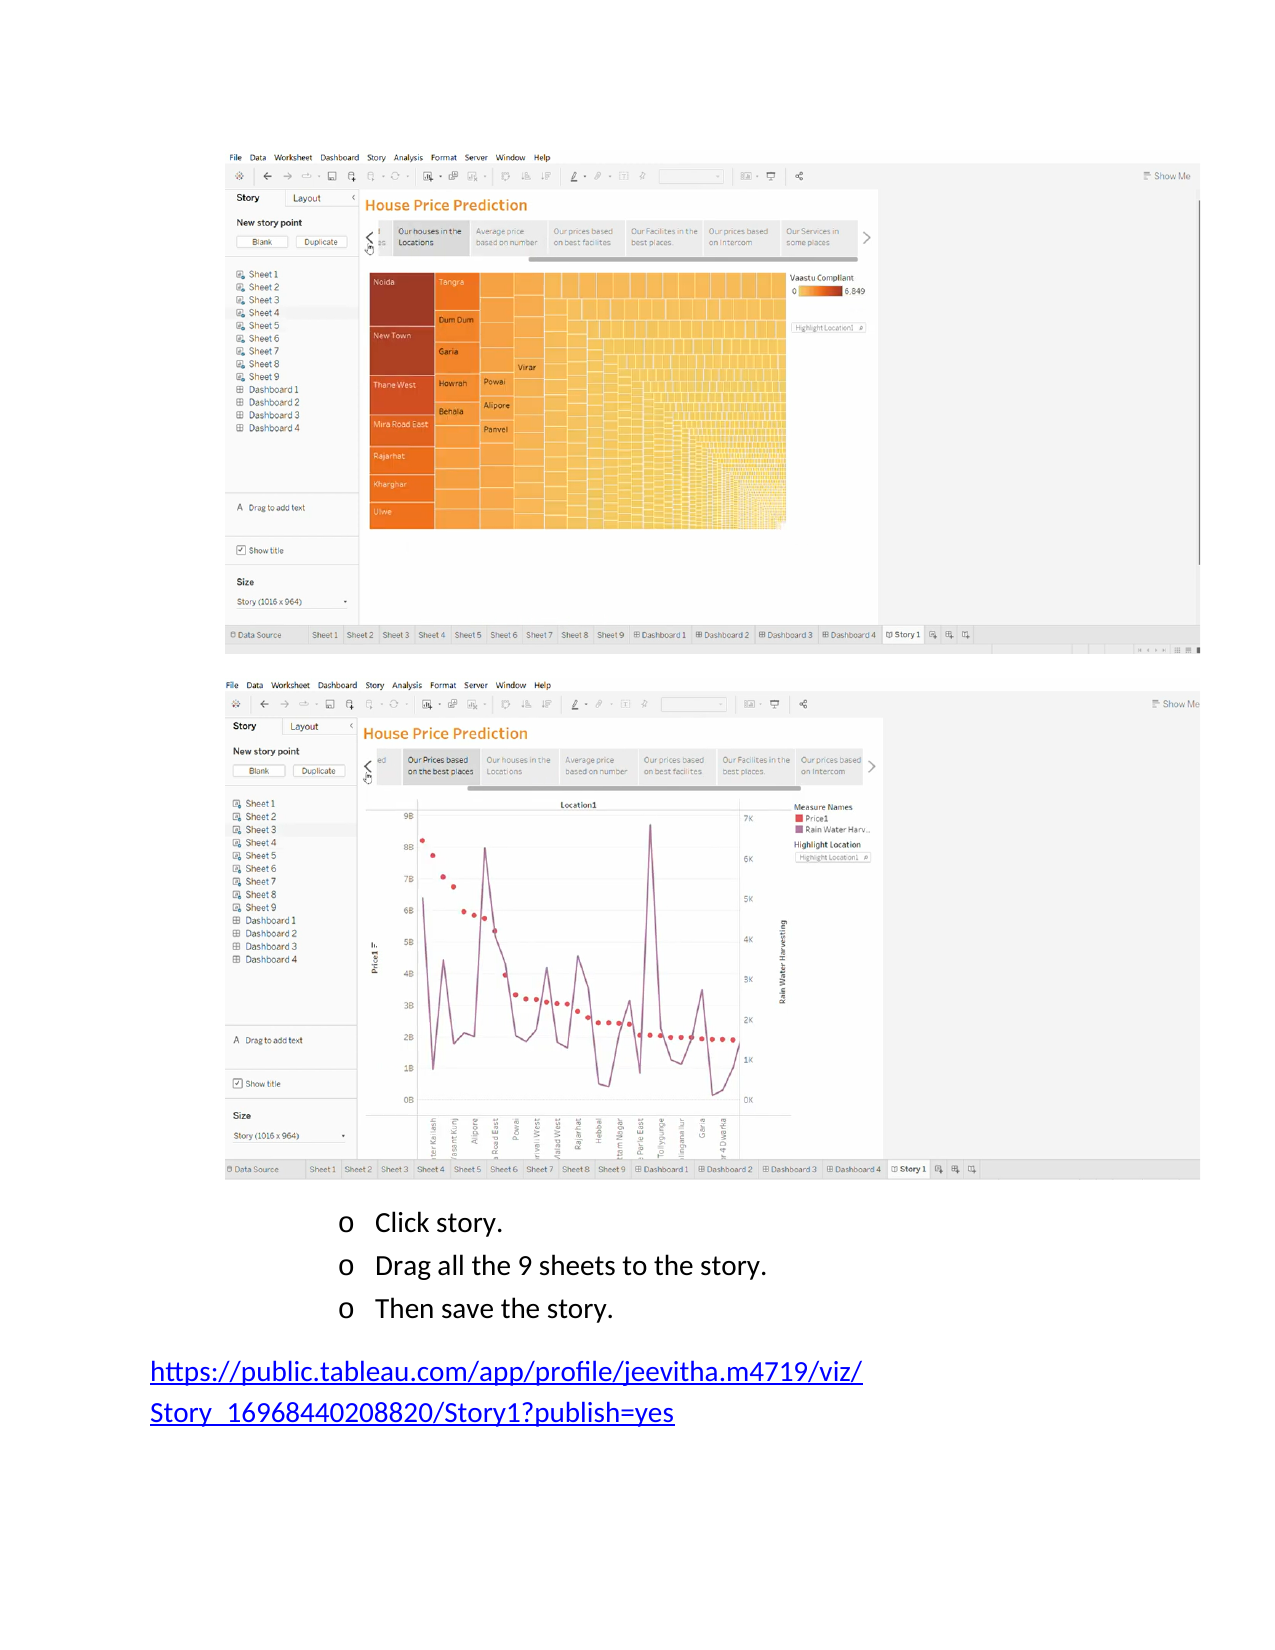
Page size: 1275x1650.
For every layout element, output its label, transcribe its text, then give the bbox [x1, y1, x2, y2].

text https://public.tableau.com/app/profile/jeevitha.m4719/viz/Story_16968440208820/Story1?publish=yes [150, 1353, 1125, 1430]
list Click story. [337, 1204, 1125, 1242]
picture [225, 150, 1200, 654]
list Then save the story. [337, 1290, 1125, 1327]
list Drag all the 9 sheets to the story. [337, 1247, 1125, 1284]
picture [225, 678, 1200, 1180]
